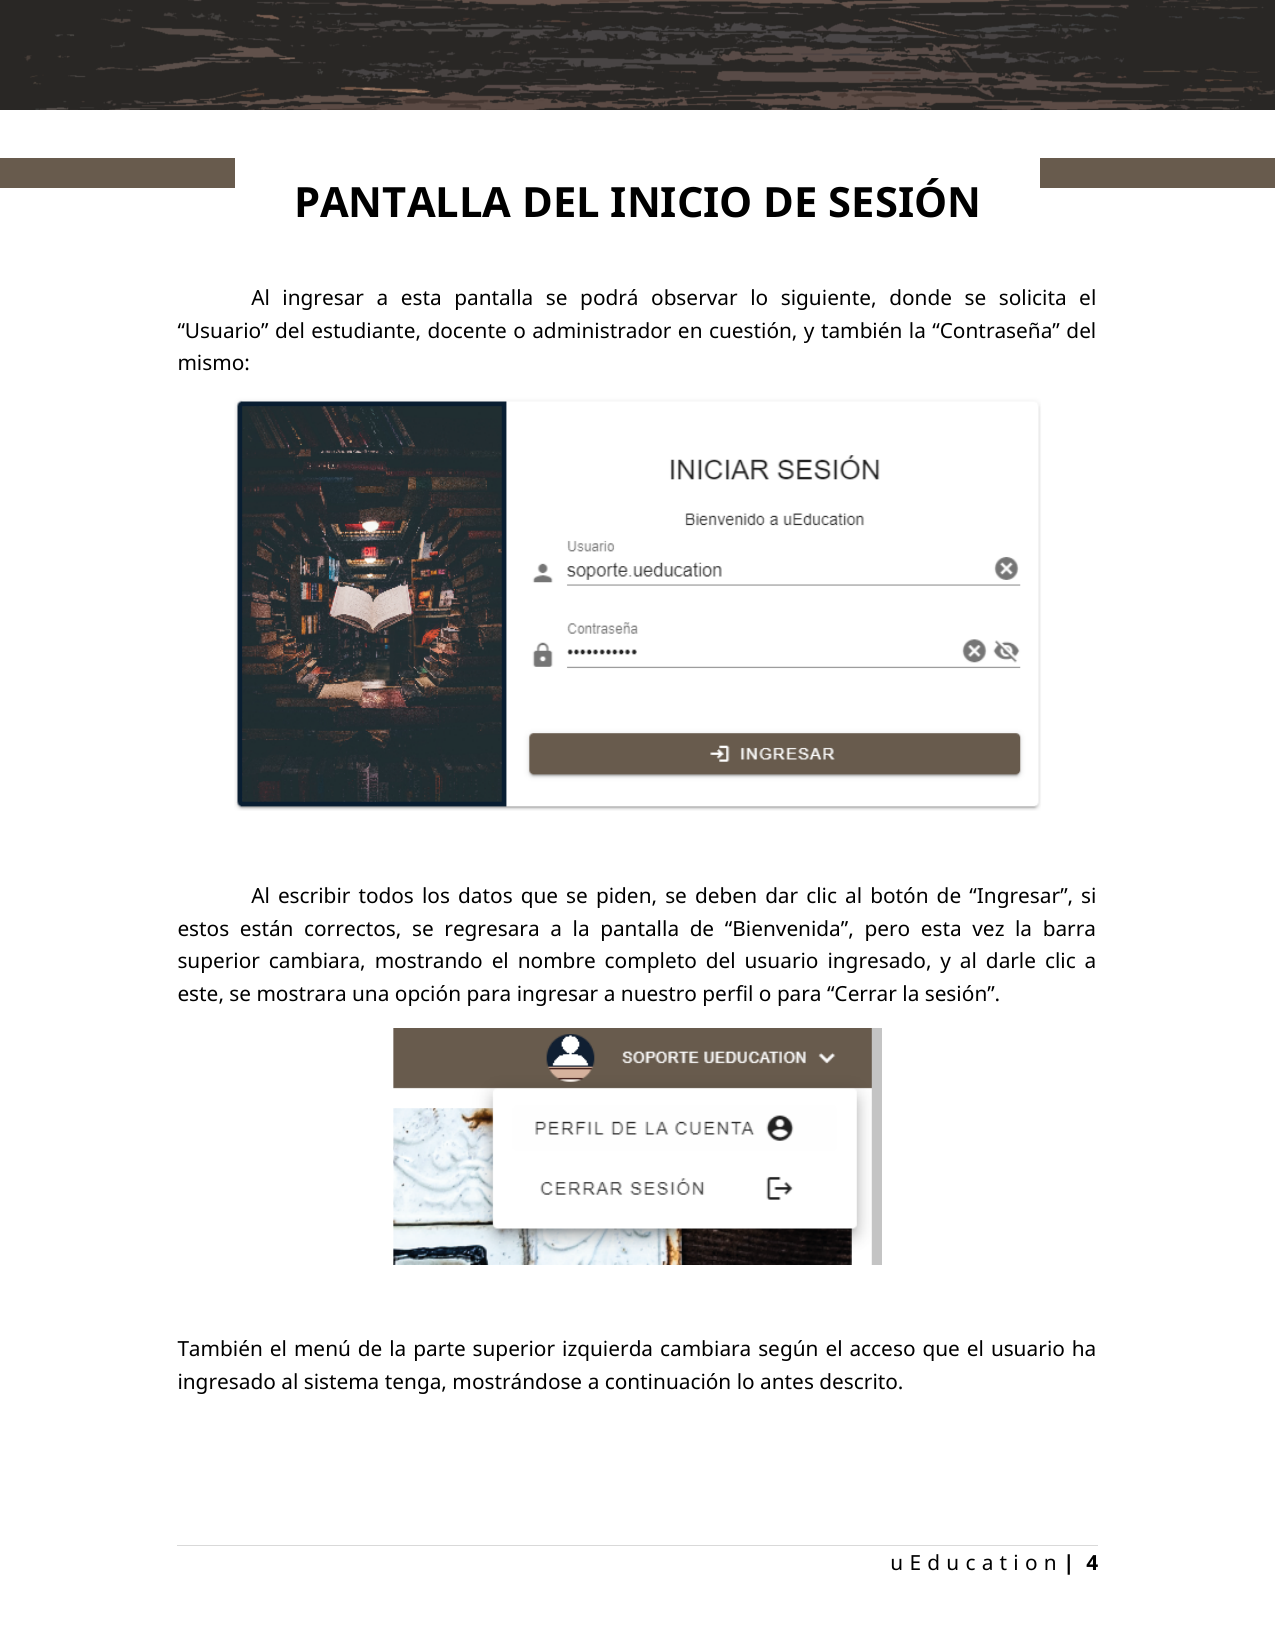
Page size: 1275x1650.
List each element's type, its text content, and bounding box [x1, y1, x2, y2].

text Al escribir todos los datos que se piden, se deben dar clic al botón de “Ingresar”, si estos están correctos, se regresara a la pantalla de “Bienvenida”, pero esta vez la barra superior cambiara, mostrando el nombre completo del usuario ingresado, y al darle clic a este, se mostrara una opción para ingresar a nuestro perfil o para “Cerrar la sesión”. [177, 881, 1098, 1007]
subtitle PANTALLA DEL INICIO DE SESIÓN [177, 173, 1098, 229]
picture [393, 1028, 882, 1265]
picture [0, 0, 1275, 110]
text También el menú de la parte superior izquierda cambiara según el acceso que el usuario ha ingresado al sistema tenga, mostrándose a continuación lo antes descrito. [177, 1334, 1098, 1396]
text Al ingresar a esta pantalla se podrá observar lo siguiente, donde se solicita el “Usuario” del estudiante, docente o administrador en cuestión, y también la “Contraseña” del mismo: [177, 283, 1098, 377]
picture [233, 397, 1042, 811]
